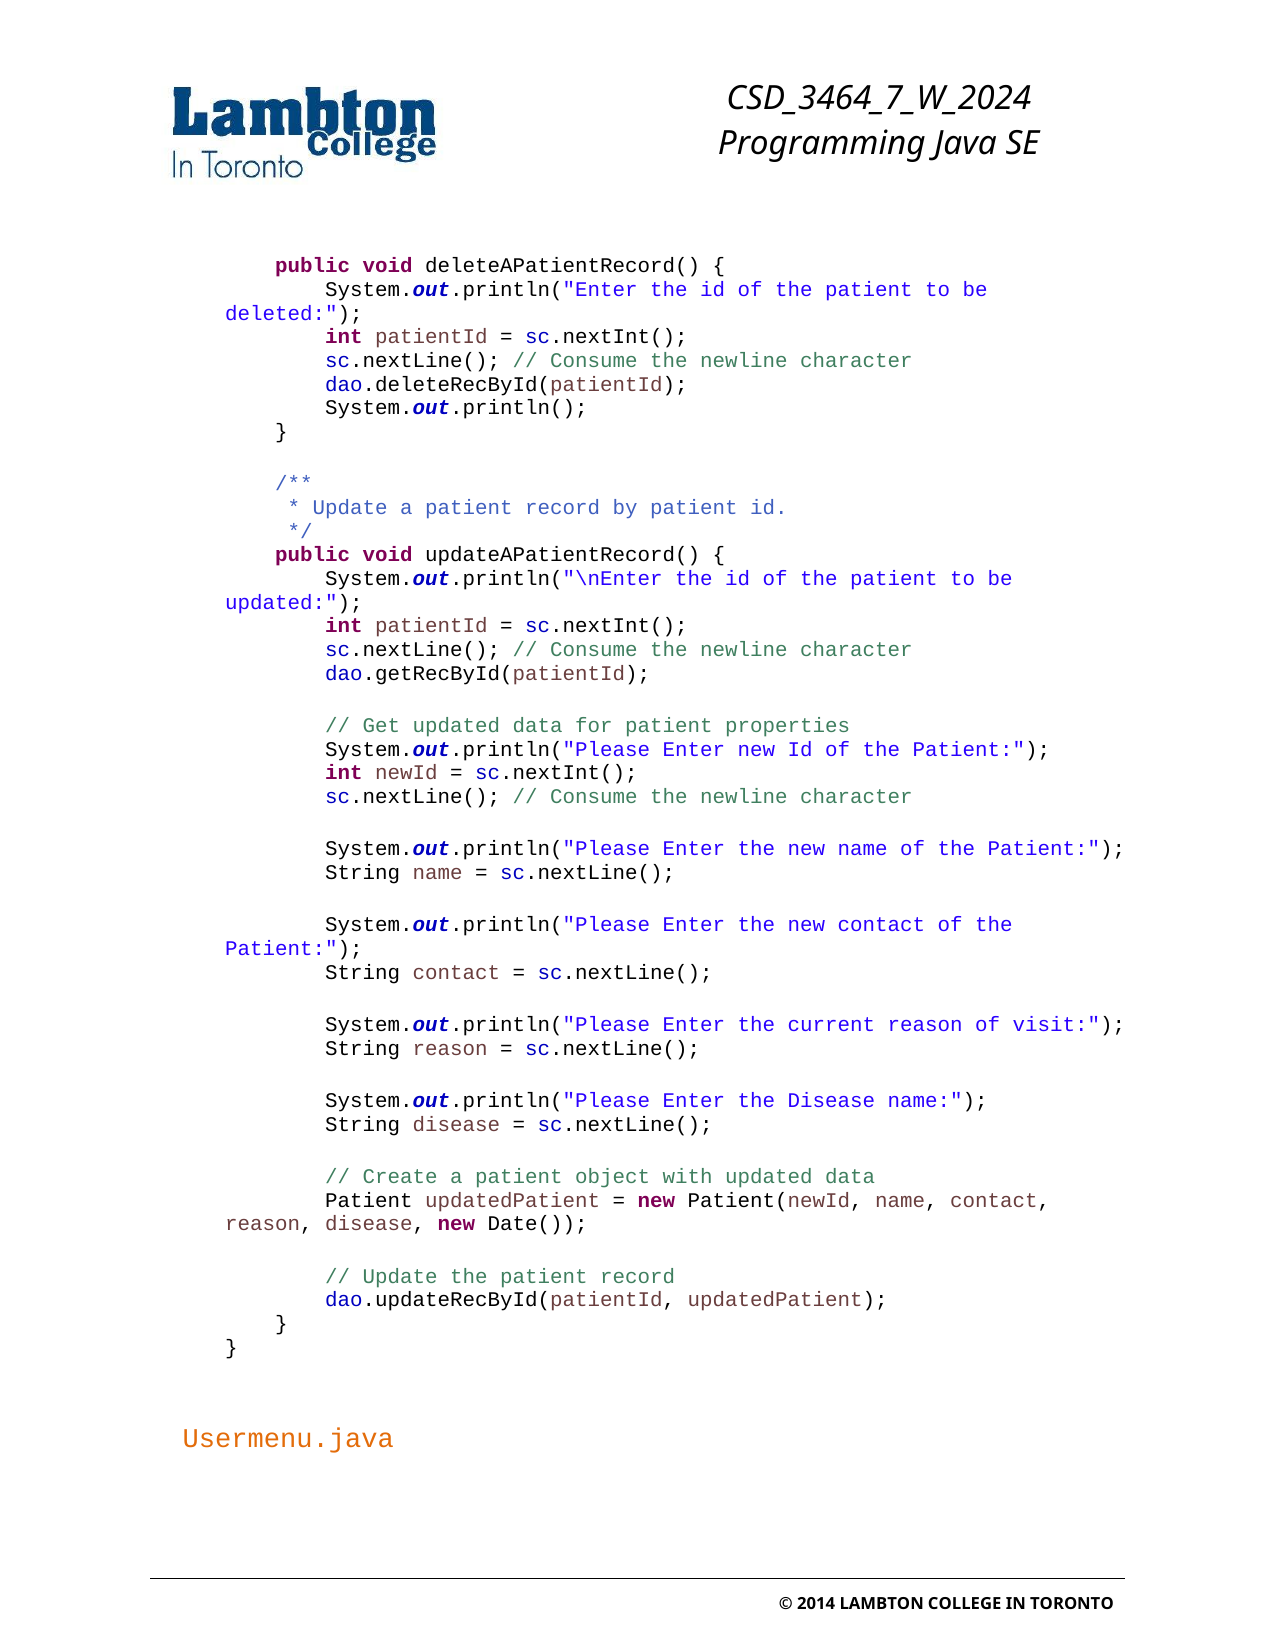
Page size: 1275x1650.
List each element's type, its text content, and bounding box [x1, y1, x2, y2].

picture [161, 73, 448, 188]
text Patient updatedPatient = new Patient(newId, name, contact, reason, disease, new Date()); [225, 1190, 1125, 1237]
text } [225, 421, 1125, 445]
text * Update a patient record by patient id. [225, 497, 1125, 521]
text int patientId = sc.nextInt(); [225, 326, 1125, 350]
text // Create a patient object with updated data [225, 1166, 1125, 1190]
text public void updateAPatientRecord() { [225, 544, 1125, 568]
text System.out.println("Please Enter the new name of the Patient:"); [225, 838, 1125, 862]
text // Update the patient record [225, 1266, 1125, 1289]
text sc.nextLine(); // Consume the newline character [225, 639, 1125, 663]
text System.out.println("Please Enter the current reason of visit:"); [225, 1014, 1125, 1038]
text sc.nextLine(); // Consume the newline character [225, 350, 1125, 374]
text dao.getRecById(patientId); [225, 663, 1125, 686]
text public void deleteAPatientRecord() { [225, 256, 1125, 279]
text Usermenu.java [150, 1425, 1125, 1456]
text System.out.println("Please Enter the new contact of the Patient:"); [225, 914, 1125, 962]
text // Get updated data for patient properties [225, 715, 1125, 739]
text String contact = sc.nextLine(); [225, 962, 1125, 985]
text dao.deleteRecById(patientId); [225, 374, 1125, 397]
text System.out.println(); [225, 397, 1125, 421]
text String disease = sc.nextLine(); [225, 1114, 1125, 1137]
text } [225, 1313, 1125, 1337]
text /** [225, 473, 1125, 497]
text System.out.println("Please Enter the Disease name:"); [225, 1090, 1125, 1114]
text int patientId = sc.nextInt(); [225, 615, 1125, 639]
text System.out.println("Please Enter new Id of the Patient:"); [225, 739, 1125, 762]
text */ [225, 521, 1125, 544]
text System.out.println("Enter the id of the patient to be deleted:"); [225, 279, 1125, 326]
text System.out.println("\nEnter the id of the patient to be updated:"); [225, 568, 1125, 615]
text String name = sc.nextLine(); [225, 862, 1125, 886]
text String reason = sc.nextLine(); [225, 1038, 1125, 1061]
text } [225, 1337, 1125, 1360]
text sc.nextLine(); // Consume the newline character [225, 786, 1125, 809]
text int newId = sc.nextInt(); [225, 762, 1125, 786]
text dao.updateRecById(patientId, updatedPatient); [225, 1289, 1125, 1313]
